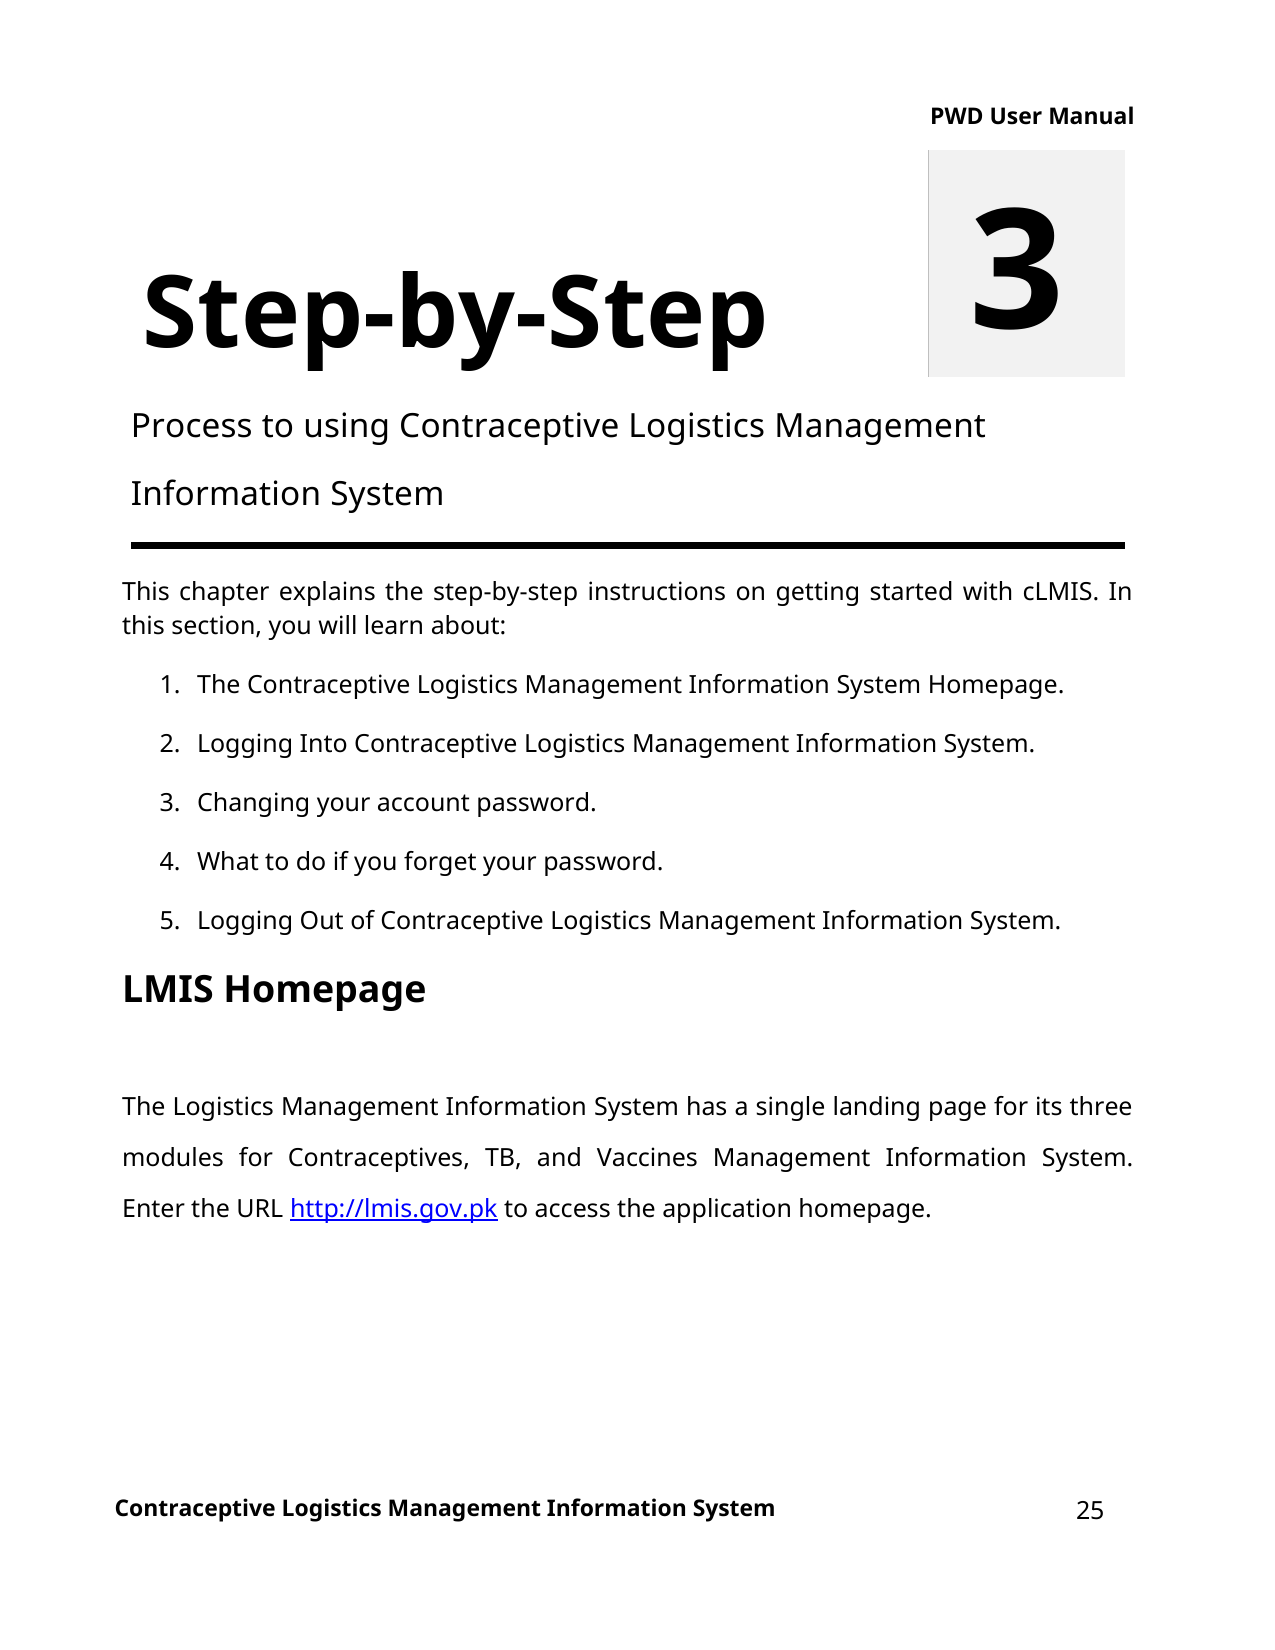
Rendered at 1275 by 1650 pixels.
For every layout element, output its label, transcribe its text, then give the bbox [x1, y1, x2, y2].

table_cell Process to using Contraceptive Logistics Management Information System [131, 377, 1125, 542]
list Changing your account password. [159, 785, 1134, 819]
text The Logistics Management Information System has a single landing page for its three modules for Contraceptives, TB, and Vaccines Management Information System. Enter the URL http://lmis.gov.pk to access the application homepage. [122, 1088, 1134, 1225]
list Logging Into Contraceptive Logistics Management Information System. [159, 726, 1134, 760]
table_header 3 [929, 150, 1125, 377]
subtitle LMIS Homepage [122, 962, 1134, 1013]
list The Contraceptive Logistics Management Information System Homepage. [159, 667, 1134, 701]
list What to do if you forget your password. [159, 844, 1134, 878]
text This chapter explains the step-by-step instructions on getting started with cLMIS. In this section, you will learn about: [122, 573, 1134, 642]
list Logging Out of Contraceptive Logistics Management Information System. [159, 903, 1134, 937]
table_header Step-by-Step [131, 150, 928, 377]
